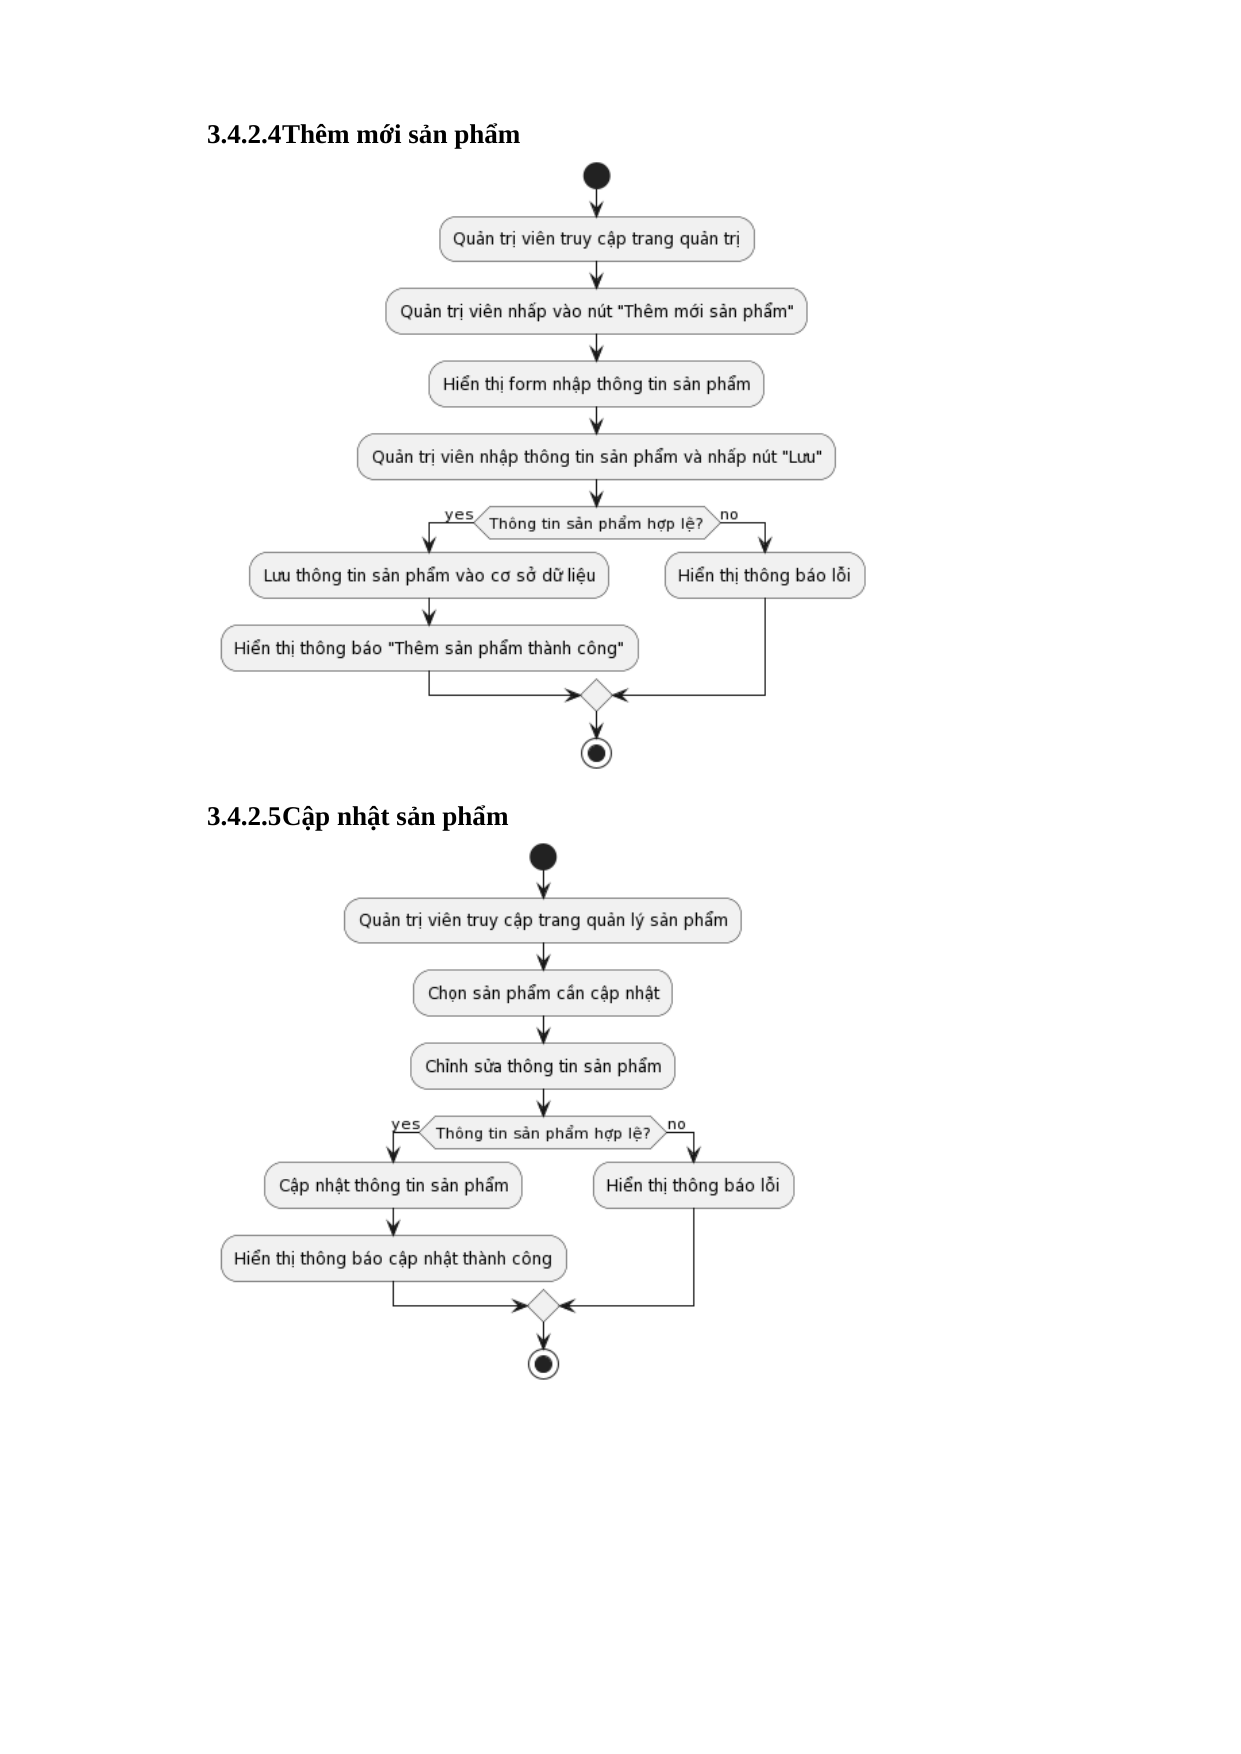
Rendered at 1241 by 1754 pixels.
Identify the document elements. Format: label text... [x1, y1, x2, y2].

picture [206, 831, 807, 1392]
picture [206, 149, 878, 781]
subtitle Cập nhật sản phẩm [207, 800, 1122, 831]
subtitle Thêm mới sản phẩm [207, 118, 1122, 149]
